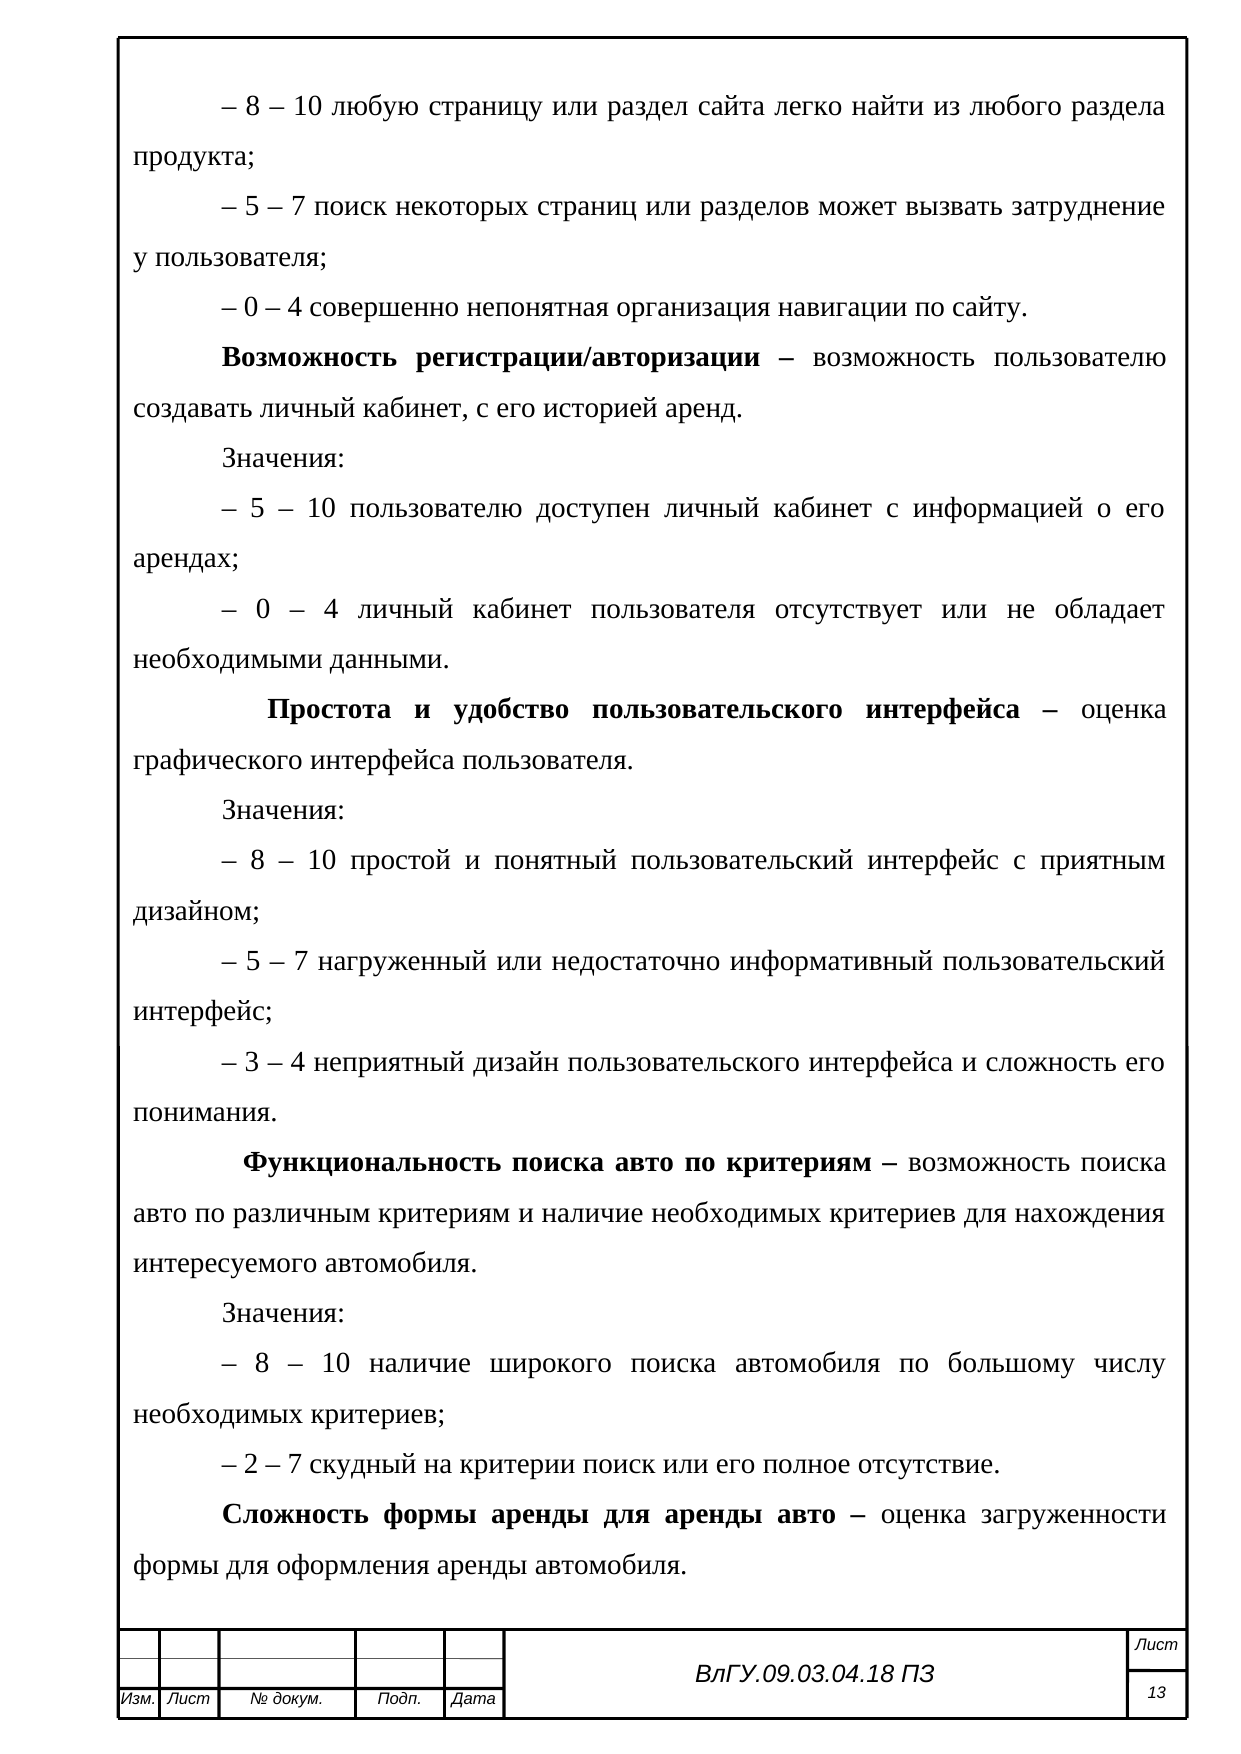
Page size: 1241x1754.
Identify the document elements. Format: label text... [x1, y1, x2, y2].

text – 5 – 7 поиск некоторых страниц или разделов может вызвать затруднение у пользователя; [133, 188, 1167, 272]
text Значения: [133, 440, 1167, 473]
text – 2 – 7 скудный на критерии поиск или его полное отсутствие. [133, 1446, 1167, 1480]
text – 8 – 10 наличие широкого поиска автомобиля по большому числу необходимых критериев; [133, 1346, 1167, 1429]
text – 8 – 10 любую страницу или раздел сайта легко найти из любого раздела продукта; [133, 88, 1167, 172]
text – 3 – 4 неприятный дизайн пользовательского интерфейса и сложность его понимания. [133, 1044, 1167, 1128]
text – 8 – 10 простой и понятный пользовательский интерфейс с приятным дизайном; [133, 842, 1167, 926]
text Сложность формы аренды для аренды авто – оценка загруженности формы для оформления аренды автомобиля. [133, 1497, 1167, 1580]
text – 0 – 4 совершенно непонятная организация навигации по сайту. [133, 289, 1167, 323]
text Значения: [133, 1295, 1167, 1329]
text Значения: [133, 792, 1167, 826]
text Возможность регистрации/авторизации – возможность пользователю создавать личный кабинет, с его историей аренд. [133, 339, 1167, 423]
text – 0 – 4 личный кабинет пользователя отсутствует или не обладает необходимыми данными. [133, 591, 1167, 675]
text Простота и удобство пользовательского интерфейса – оценка графического интерфейса пользователя. [133, 692, 1167, 775]
text Функциональность поиска авто по критериям – возможность поиска авто по различным критериям и наличие необходимых критериев для нахождения интересуемого автомобиля. [133, 1144, 1167, 1278]
text – 5 – 10 пользователю доступен личный кабинет с информацией о его арендах; [133, 490, 1167, 574]
text – 5 – 7 нагруженный или недостаточно информативный пользовательский интерфейс; [133, 943, 1167, 1027]
